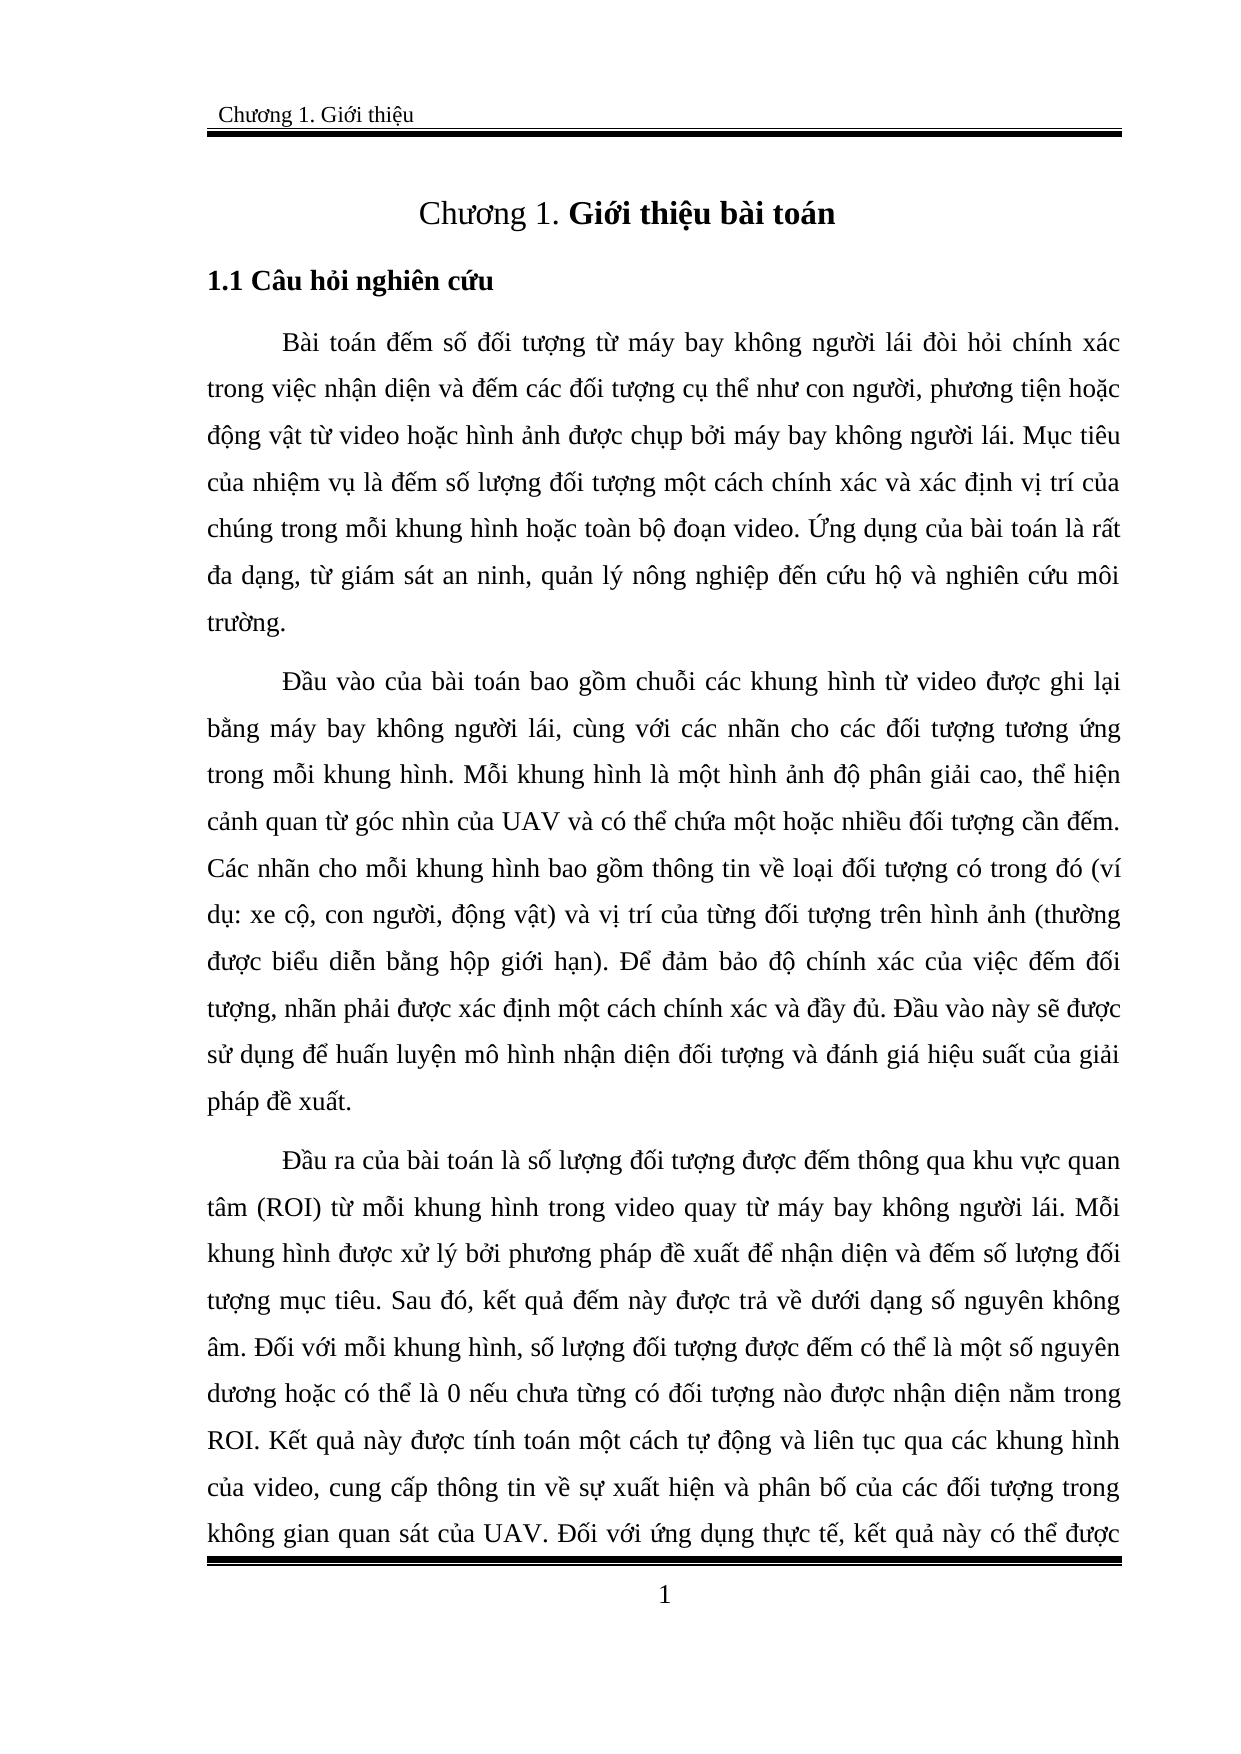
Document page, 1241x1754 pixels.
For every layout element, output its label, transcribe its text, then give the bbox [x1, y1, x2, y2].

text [207, 1144, 1122, 1549]
text Đầu vào của bài toán bao gồm chuỗi các khung hình từ video được ghi lại bằng máy bay không người lái, cùng với các nhãn cho các đối tượng tương ứng trong mỗi khung hình. Mỗi khung hình là một hình ảnh độ phân giải cao, thể hiện cảnh quan từ góc nhìn của UAV và có thể chứa một hoặc nhiều đối tượng cần đếm. Các nhãn cho mỗi khung hình bao gồm thông tin về loại đối tượng có trong đó (ví dụ: xe cộ, con người, động vật) và vị trí của từng đối tượng trên hình ảnh (thường được biểu diễn bằng hộp giới hạn). Để đảm bảo độ chính xác của việc đếm đối tượng, nhãn phải được xác định một cách chính xác và đầy đủ. Đầu vào này sẽ được sử dụng để huấn luyện mô hình nhận diện đối tượng và đánh giá hiệu suất của giải pháp đề xuất. [207, 665, 1122, 1116]
text Bài toán đếm số đối tượng từ máy bay không người lái đòi hỏi chính xác trong việc nhận diện và đếm các đối tượng cụ thể như con người, phương tiện hoặc động vật từ video hoặc hình ảnh được chụp bởi máy bay không người lái. Mục tiêu của nhiệm vụ là đếm số lượng đối tượng một cách chính xác và xác định vị trí của chúng trong mỗi khung hình hoặc toàn bộ đoạn video. Ứng dụng của bài toán là rất đa dạng, từ giám sát an ninh, quản lý nông nghiệp đến cứu hộ và nghiên cứu môi trường. [207, 326, 1122, 637]
text Câu hỏi nghiên cứu [207, 263, 1122, 297]
list Giới thiệu bài toán [207, 193, 1122, 231]
